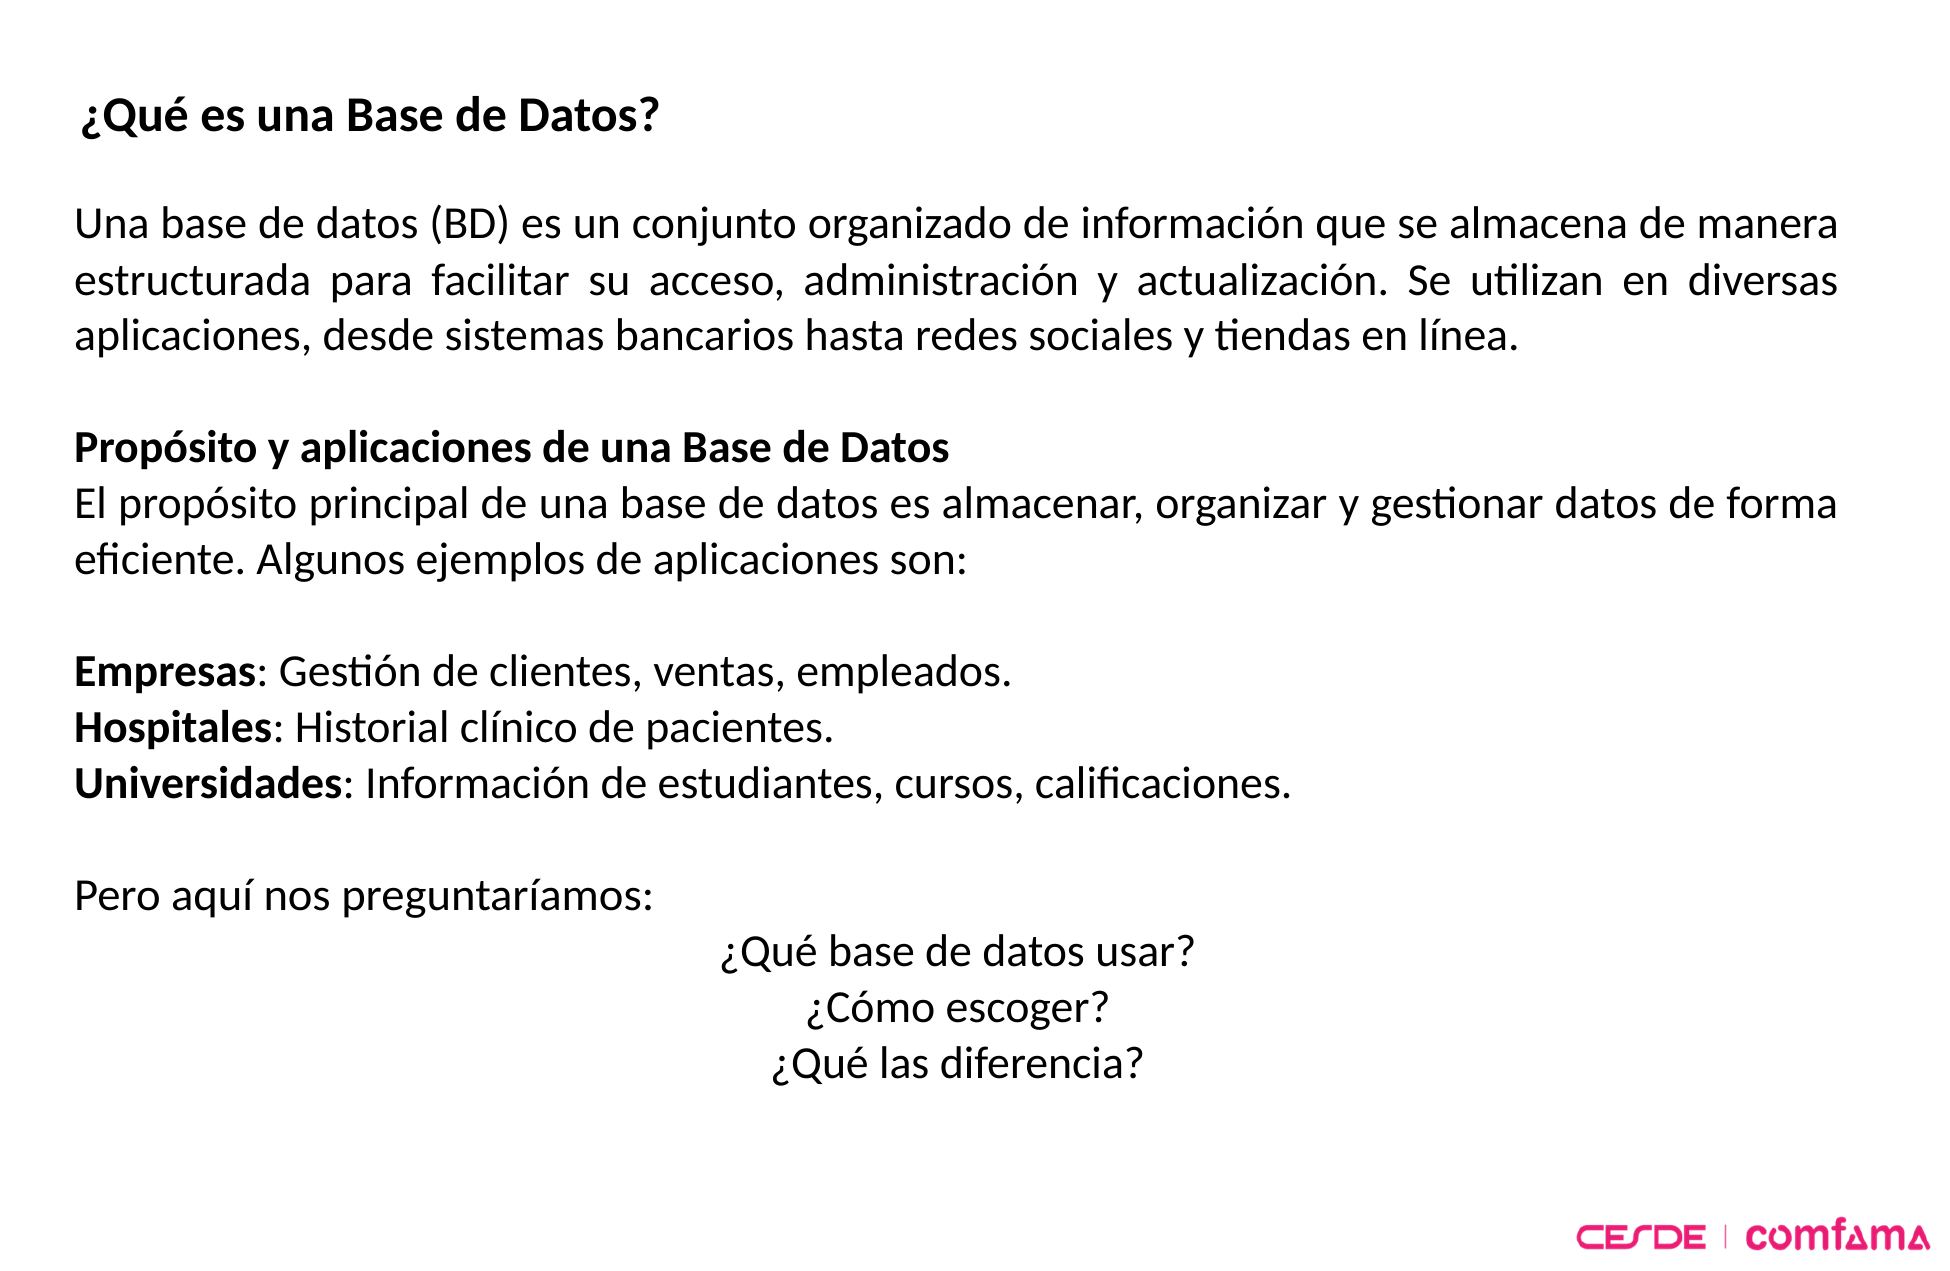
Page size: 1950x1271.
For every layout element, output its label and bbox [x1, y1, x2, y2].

picture [1567, 1208, 1939, 1258]
